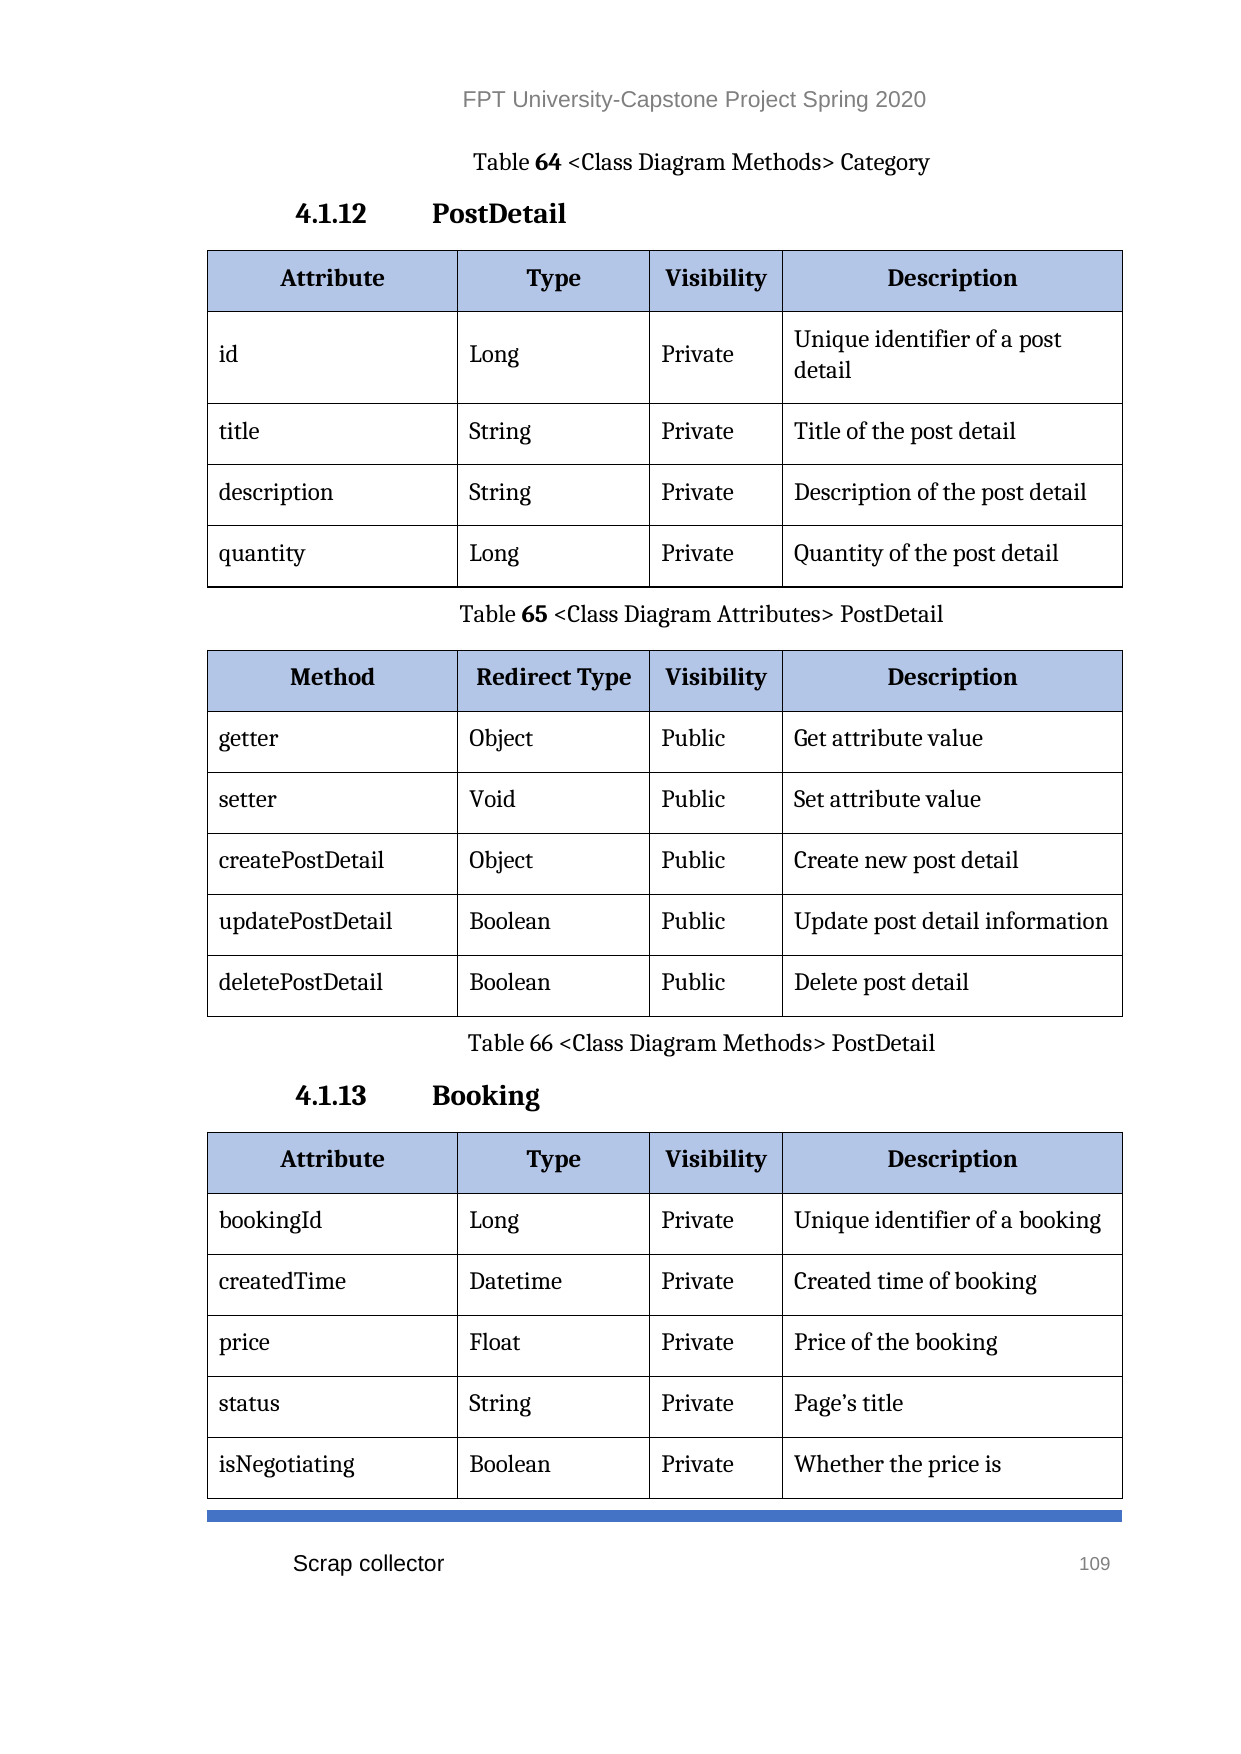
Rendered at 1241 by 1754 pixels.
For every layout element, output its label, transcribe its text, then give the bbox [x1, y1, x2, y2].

table_cell Public [650, 956, 782, 1016]
table_cell String [458, 465, 649, 525]
table_cell Private [650, 312, 782, 403]
table_cell String [458, 1377, 649, 1437]
table_header Description [783, 651, 1122, 711]
table_cell Public [650, 712, 782, 772]
table_cell description [208, 465, 457, 525]
text Table 64 <Class Diagram Methods> Category [207, 148, 1122, 176]
table_cell isNegotiating [208, 1438, 457, 1498]
text Table 65 <Class Diagram Attributes> PostDetail [207, 600, 1122, 629]
table_cell bookingId [208, 1194, 457, 1254]
list Booking [295, 1079, 1122, 1112]
table_cell Unique identifier of a post detail [783, 312, 1122, 403]
table_cell Private [650, 465, 782, 525]
table_header Redirect Type [458, 651, 649, 711]
table_cell Private [650, 526, 782, 586]
table_cell Datetime [458, 1255, 649, 1315]
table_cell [783, 1438, 1122, 1498]
table_cell Boolean [458, 895, 649, 955]
table_cell createPostDetail [208, 834, 457, 894]
table_cell quantity [208, 526, 457, 586]
table_cell createdTime [208, 1255, 457, 1315]
table_cell Boolean [458, 956, 649, 1016]
table_header Type [458, 1133, 649, 1193]
list PostDetail [295, 197, 1122, 231]
table_cell setter [208, 773, 457, 833]
table_header Method [208, 651, 457, 711]
table_cell Private [650, 1438, 782, 1498]
table_cell Public [650, 895, 782, 955]
table_cell Boolean [458, 1438, 649, 1498]
table_cell status [208, 1377, 457, 1437]
table_cell updatePostDetail [208, 895, 457, 955]
table_header Attribute [208, 1133, 457, 1193]
table_cell String [458, 404, 649, 464]
table_cell Object [458, 712, 649, 772]
table_cell Private [650, 1316, 782, 1376]
table_cell Private [650, 1377, 782, 1437]
table_cell deletePostDetail [208, 956, 457, 1016]
table_cell Private [650, 1194, 782, 1254]
table_cell Unique identifier of a booking [783, 1194, 1122, 1254]
table_cell Float [458, 1316, 649, 1376]
text Table <Class Diagram Methods> PostDetail [207, 1029, 1122, 1058]
table_cell getter [208, 712, 457, 772]
table_cell Public [650, 773, 782, 833]
table_cell Private [650, 404, 782, 464]
table_header Attribute [208, 251, 457, 311]
table_cell Quantity of the post detail [783, 526, 1122, 586]
table_cell price [208, 1316, 457, 1376]
table_cell Void [458, 773, 649, 833]
table_cell Price of the booking [783, 1316, 1122, 1376]
table_cell Object [458, 834, 649, 894]
table_header Description [783, 1133, 1122, 1193]
table_cell Create new post detail [783, 834, 1122, 894]
table_cell Title of the post detail [783, 404, 1122, 464]
table_header Type [458, 251, 649, 311]
table_cell Page’s title [783, 1377, 1122, 1437]
table_cell Private [650, 1255, 782, 1315]
table_cell Set attribute value [783, 773, 1122, 833]
table_header Visibility [650, 251, 782, 311]
table_cell Long [458, 526, 649, 586]
table_cell Description of the post detail [783, 465, 1122, 525]
table_cell Long [458, 312, 649, 403]
table_cell title [208, 404, 457, 464]
table_cell Long [458, 1194, 649, 1254]
table_cell Public [650, 834, 782, 894]
table_cell Get attribute value [783, 712, 1122, 772]
table_cell Delete post detail [783, 956, 1122, 1016]
table_header Visibility [650, 651, 782, 711]
table_cell Created time of booking [783, 1255, 1122, 1315]
table_header Visibility [650, 1133, 782, 1193]
table_cell id [208, 312, 457, 403]
table_cell Update post detail information [783, 895, 1122, 955]
table_header Description [783, 251, 1122, 311]
